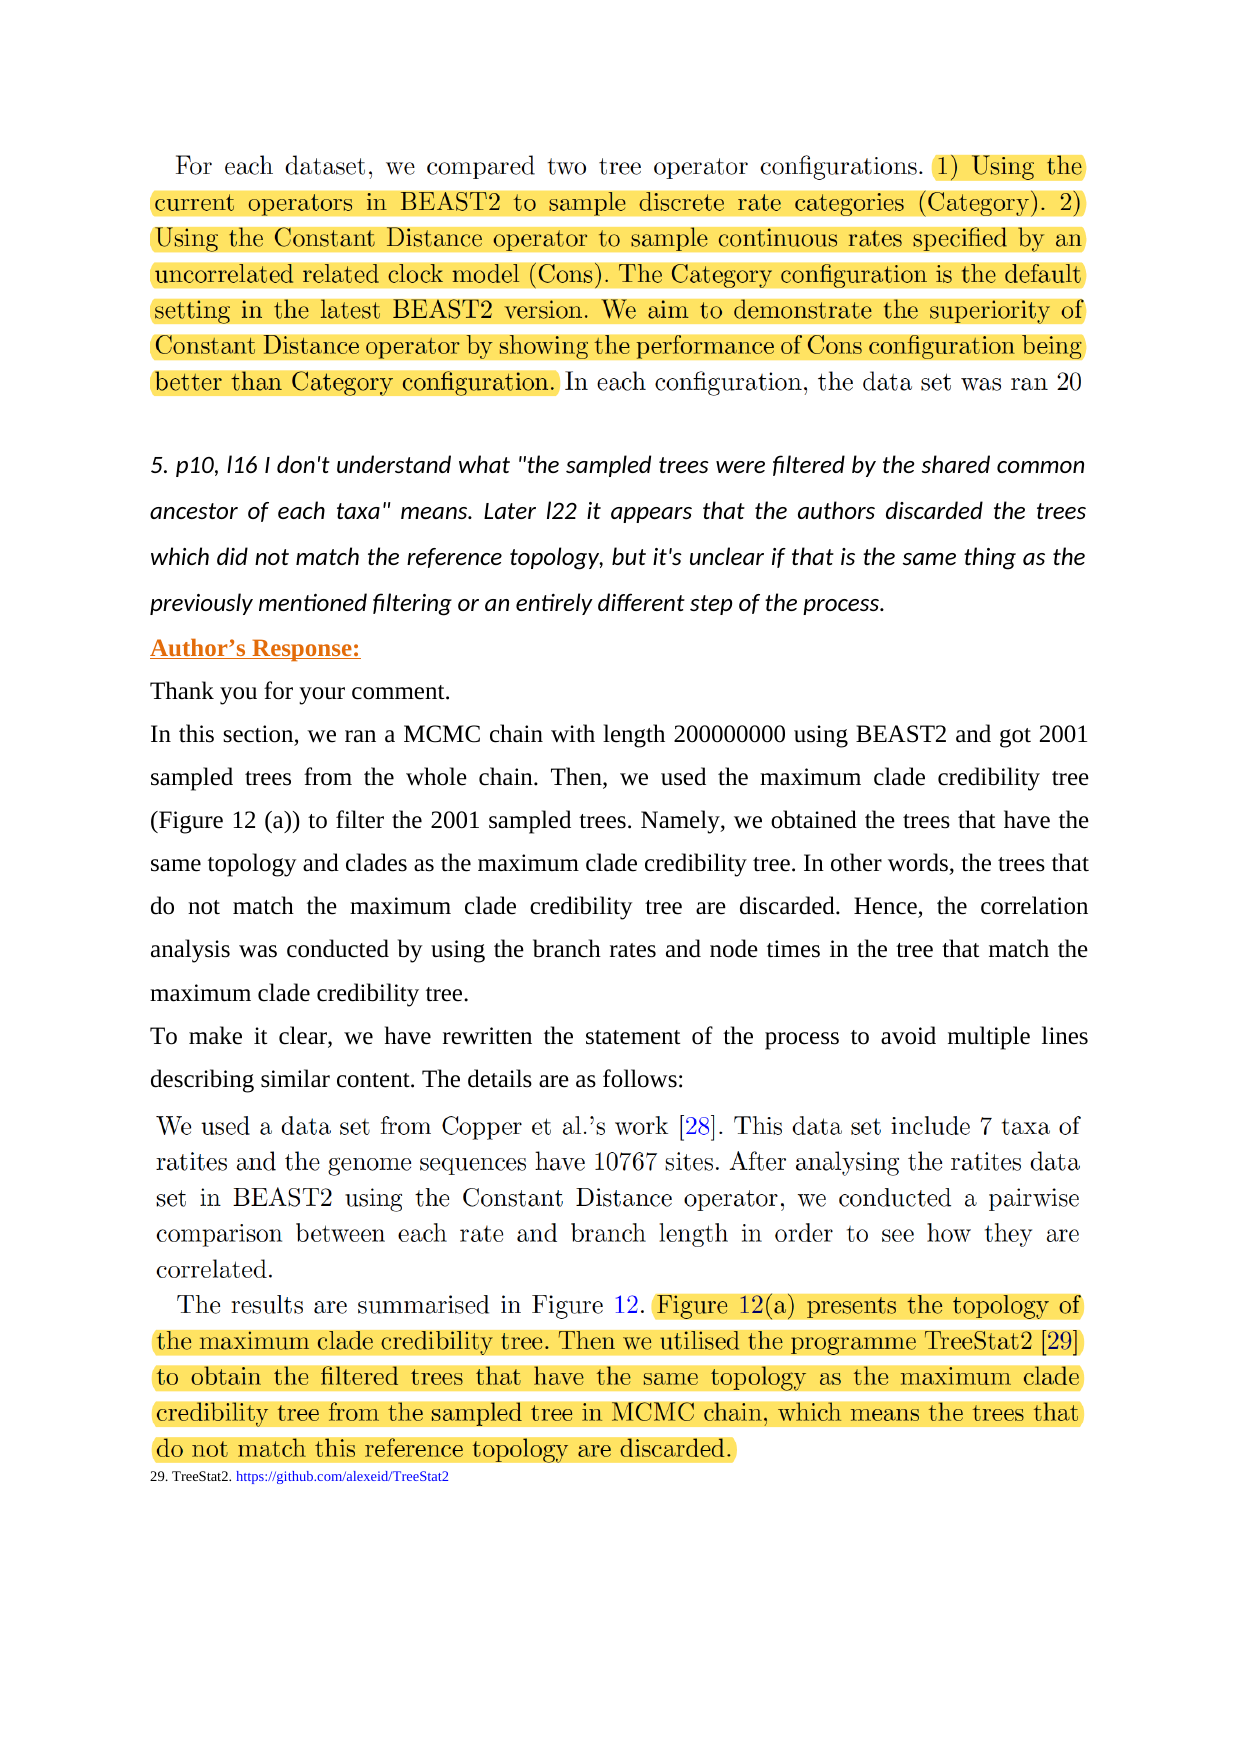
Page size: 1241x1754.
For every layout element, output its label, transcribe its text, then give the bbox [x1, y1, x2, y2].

text Thank you for your comment. [150, 676, 1090, 704]
text In this section, we ran a MCMC chain with length 200000000 using BEAST2 and got 2001 sampled trees from the whole chain. Then, we used the maximum clade credibility tree (Figure 12 (a)) to filter the 2001 sampled trees. Namely, we obtained the trees that have the same topology and clades as the maximum clade credibility tree. In other words, the trees that do not match the maximum clade credibility tree are discarded. Hence, the correlation analysis was conducted by using the branch rates and node times in the tree that match the maximum clade credibility tree. [150, 719, 1090, 1006]
text To make it clear, we have rewritten the statement of the process to avoid multiple lines describing similar content. The details are as follows: [150, 1021, 1090, 1093]
picture [150, 1107, 1090, 1468]
text 29. TreeStat2. https://github.com/alexeid/TreeStat2 [150, 1468, 1090, 1485]
text 5. p10, l16 I don't understand what "the sampled trees were filtered by the shared common ancestor of each taxa" means. Later l22 it appears that the authors discarded the trees which did not match the reference topology, but it's unclear if that is the same thing as the previously mentioned filtering or an entirely different step of the process. [150, 450, 1090, 617]
text Author’s Response: [150, 633, 1090, 661]
picture [150, 150, 1090, 401]
